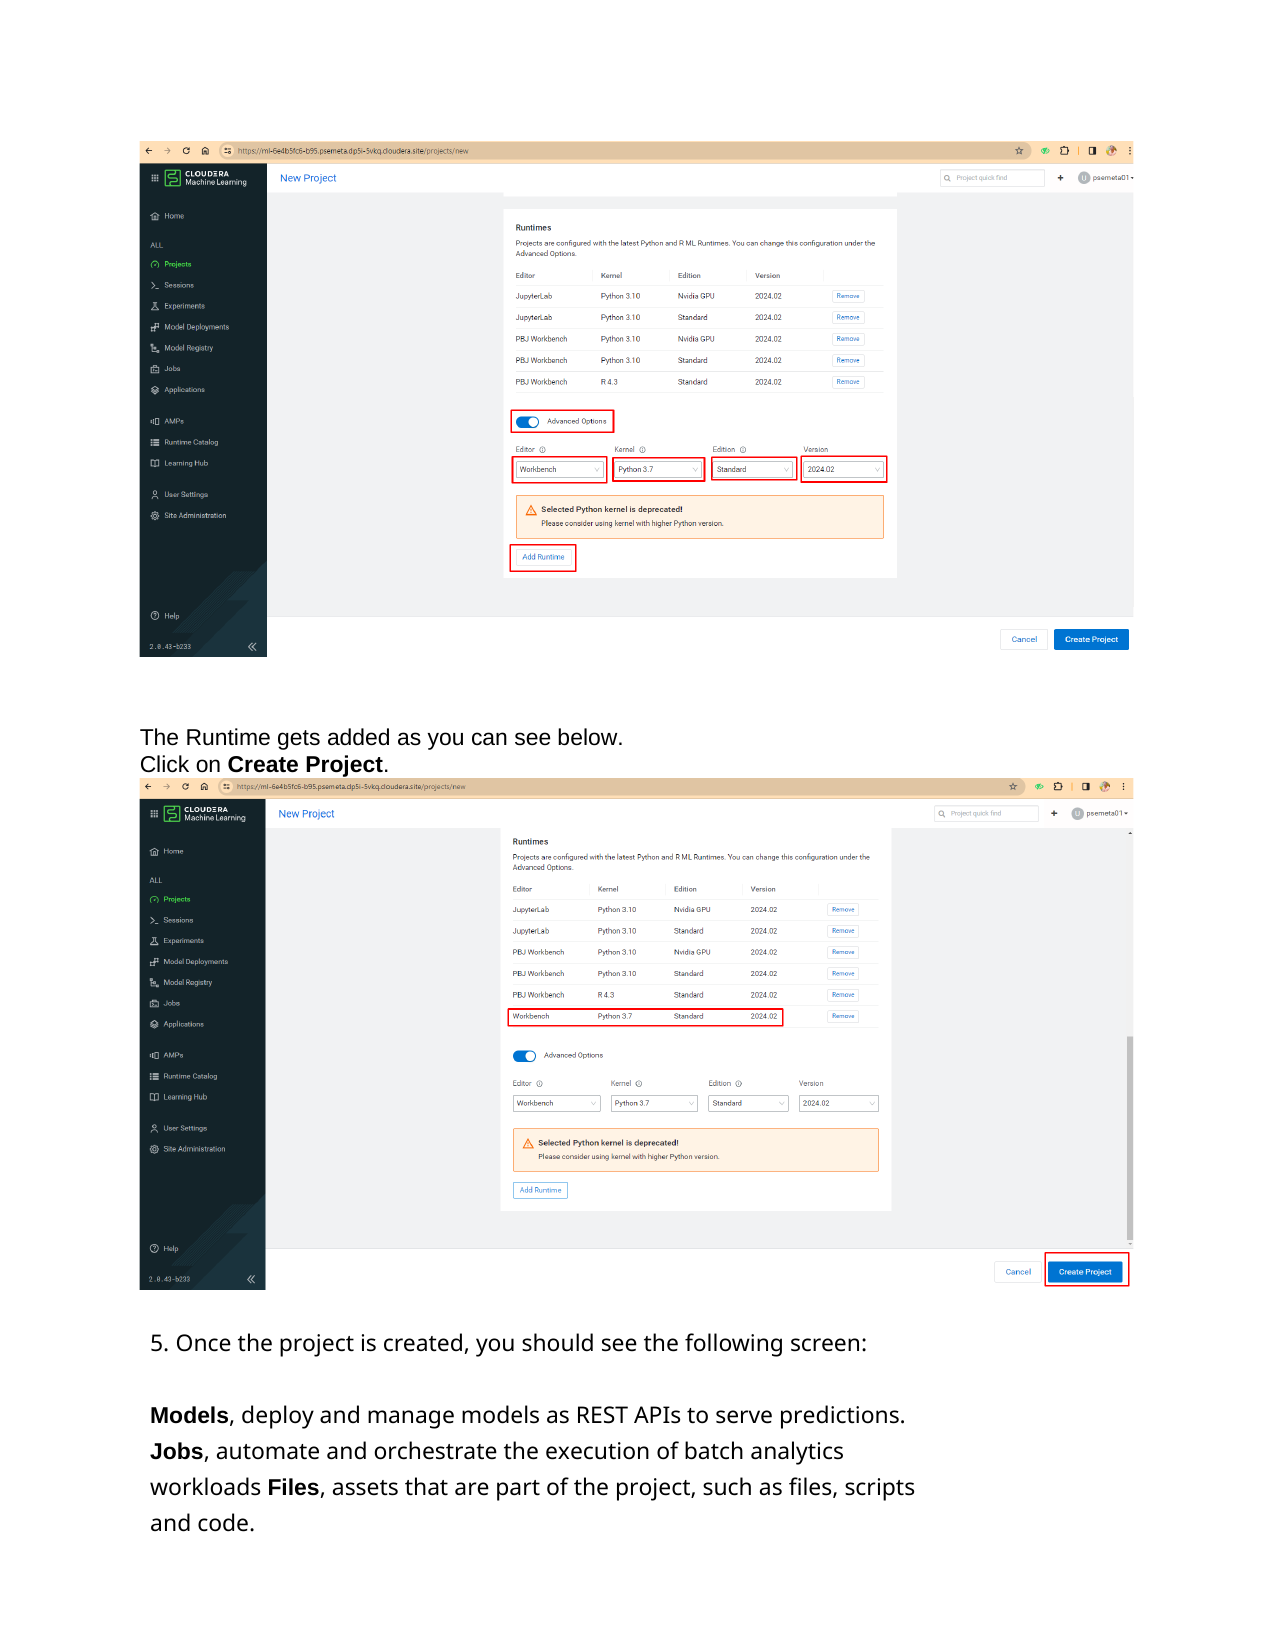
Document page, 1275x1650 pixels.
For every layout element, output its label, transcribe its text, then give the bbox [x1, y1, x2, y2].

picture [139, 778, 1134, 1290]
text Click on Create Project. [139, 751, 1133, 778]
list Once the project is created, you should see the following screen: [150, 1327, 1133, 1358]
text Models, deploy and manage models as REST APIs to serve predictions. Jobs, automate and orchestrate the execution of batch analytics workloads Files, assets that are part of the project, such as files, scripts and code. [150, 1399, 945, 1538]
picture [139, 141, 1134, 657]
text The Runtime gets added as you can see below. [139, 724, 1133, 750]
